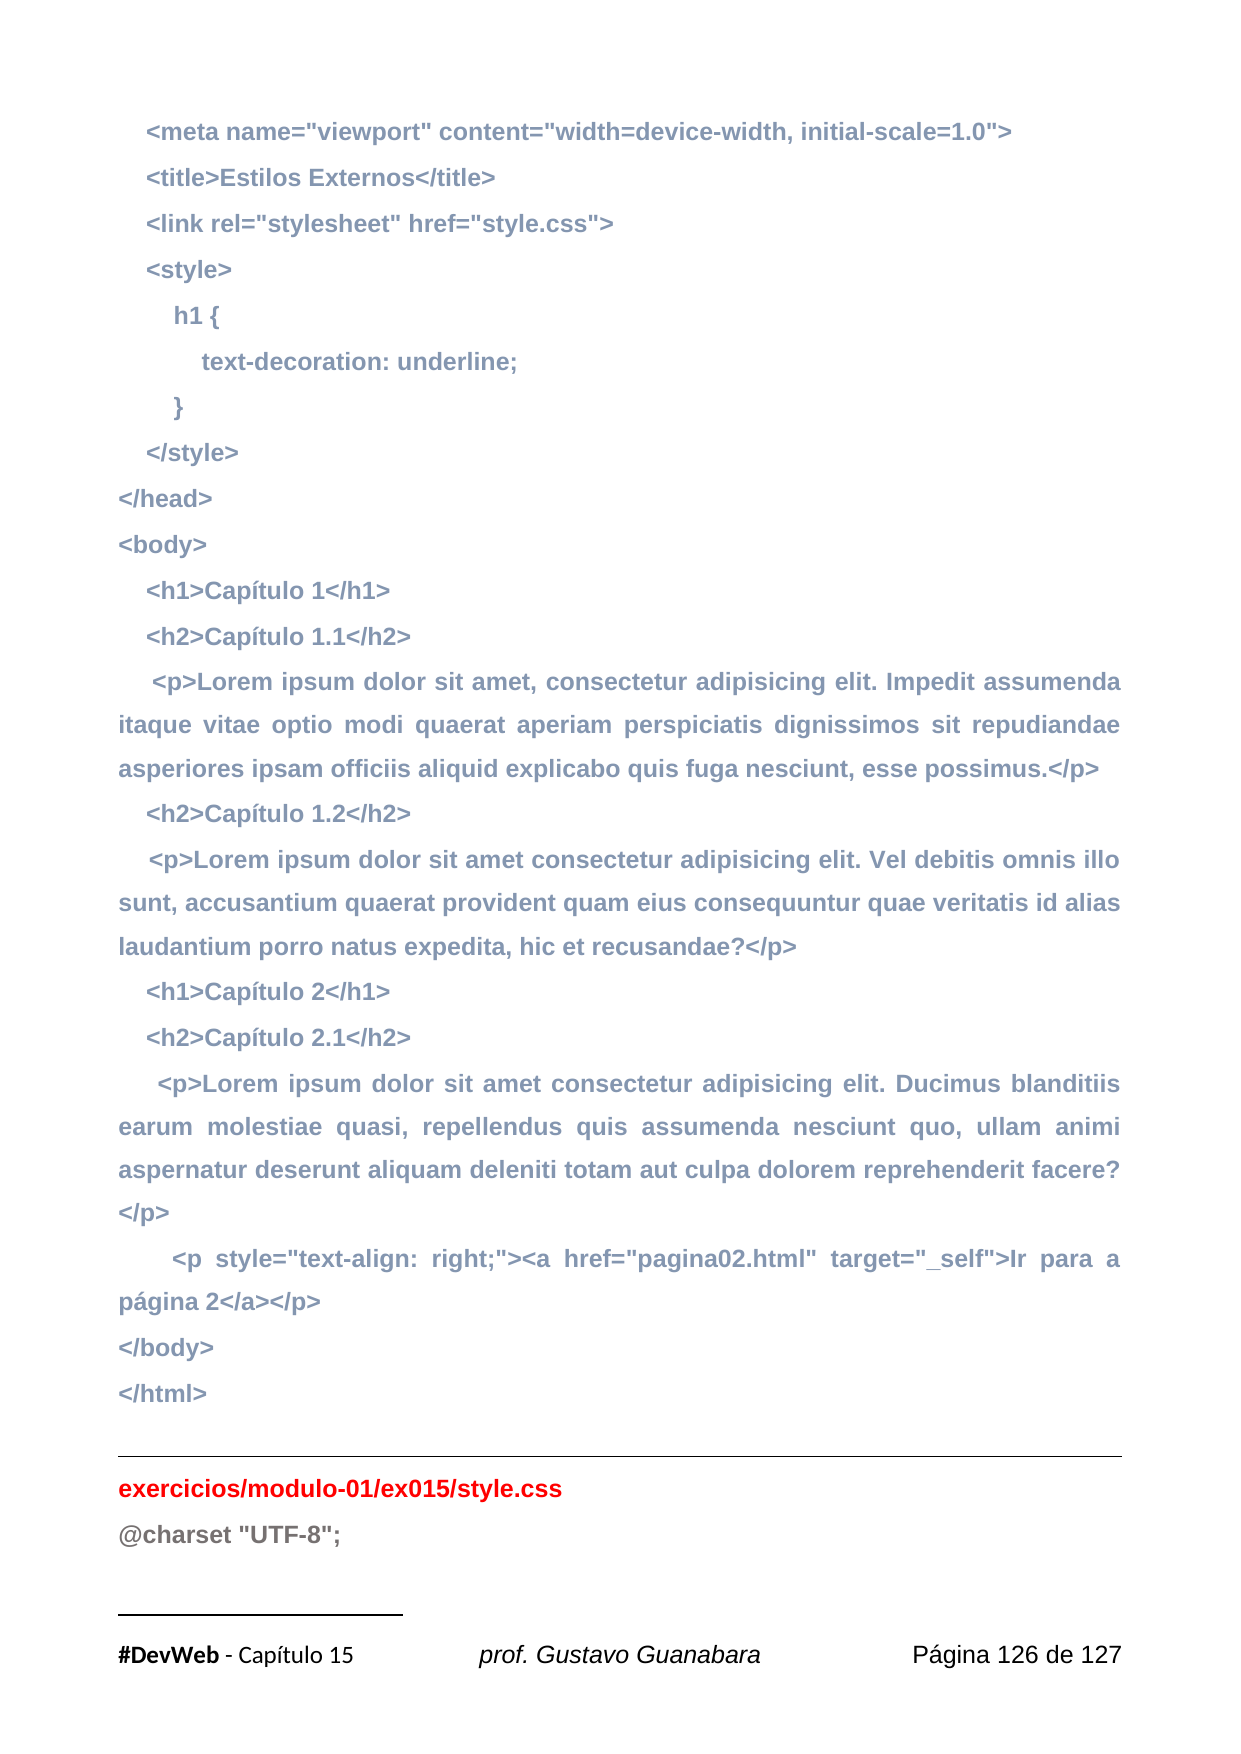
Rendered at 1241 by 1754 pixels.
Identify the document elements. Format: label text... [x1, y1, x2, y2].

text <h1>Capítulo 2</h1> [118, 977, 1122, 1006]
text </head> [118, 484, 1122, 513]
text } [118, 392, 1122, 421]
text <meta name="viewport" content="width=device-width, initial-scale=1.0"> [118, 117, 1122, 146]
text <p style="text-align: right;"><a href="pagina02.html" target="_self">Ir para a página 2</a></p> [118, 1244, 1122, 1316]
text <h2>Capítulo 1.1</h2> [118, 621, 1122, 650]
text <p>Lorem ipsum dolor sit amet consectetur adipisicing elit. Vel debitis omnis illo sunt, accusantium quaerat provident quam eius consequuntur quae veritatis id alias laudantium porro natus expedita, hic et recusandae?</p> [118, 845, 1122, 960]
text </body> [118, 1333, 1122, 1362]
text <body> [118, 530, 1122, 558]
text exercicios/modulo-01/ex015/style.css [118, 1474, 1122, 1503]
text h1 { [118, 301, 1122, 329]
text text-decoration: underline; [118, 346, 1122, 375]
text <h1>Capítulo 1</h1> [118, 576, 1122, 604]
text <title>Estilos Externos</title> [118, 163, 1122, 192]
text <p>Lorem ipsum dolor sit amet, consectetur adipisicing elit. Impedit assumenda itaque vitae optio modi quaerat aperiam perspiciatis dignissimos sit repudiandae asperiores ipsam officiis aliquid explicabo quis fuga nesciunt, esse possimus.</p> [118, 667, 1122, 782]
text <style> [118, 255, 1122, 283]
text <p>Lorem ipsum dolor sit amet consectetur adipisicing elit. Ducimus blanditiis earum molestiae quasi, repellendus quis assumenda nesciunt quo, ullam animi aspernatur deserunt aliquam deleniti totam aut culpa dolorem reprehenderit facere?</p> [118, 1069, 1122, 1227]
text <link rel="stylesheet" href="style.css"> [118, 209, 1122, 238]
text <h2>Capítulo 2.1</h2> [118, 1023, 1122, 1052]
text </html> [118, 1379, 1122, 1408]
text <h2>Capítulo 1.2</h2> [118, 799, 1122, 828]
text @charset "UTF-8"; [118, 1520, 1122, 1549]
text </style> [118, 438, 1122, 467]
